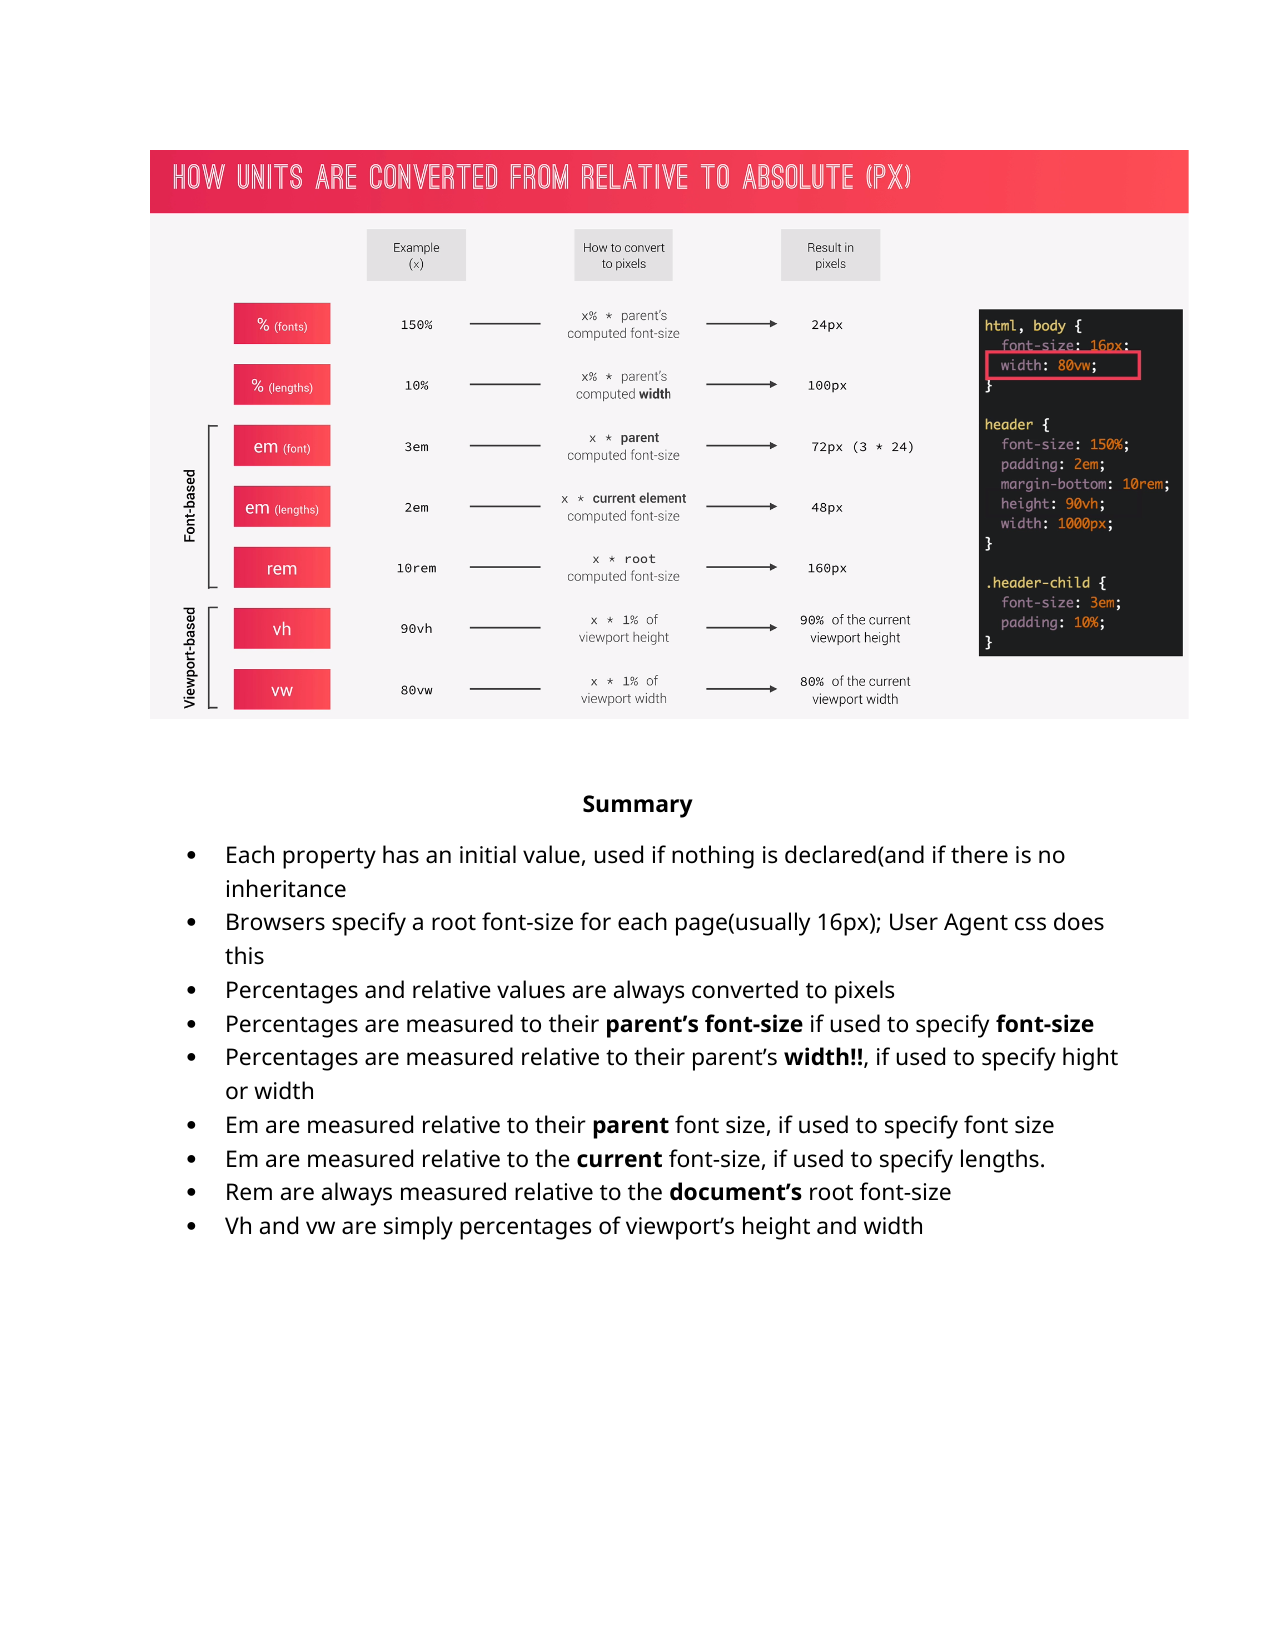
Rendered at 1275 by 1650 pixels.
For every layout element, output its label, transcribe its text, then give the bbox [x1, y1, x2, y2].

list Rem are always measured relative to the document’s root font-size [187, 1176, 1125, 1207]
list Percentages are measured relative to their parent’s width!!, if used to specify hight or width [187, 1041, 1125, 1106]
list Each property has an initial value, used if nothing is declared(and if there is no inheritance [187, 839, 1125, 904]
list Em are measured relative to their parent font size, if used to specify font size [187, 1109, 1125, 1140]
list Em are measured relative to the current font-size, if used to specify lengths. [187, 1142, 1125, 1174]
picture [150, 150, 1189, 719]
list Percentages are measured to their parent’s font-size if used to specify font-size [187, 1007, 1125, 1039]
list Percentages and relative values are always converted to pixels [187, 974, 1125, 1005]
list Browsers specify a root font-size for each page(usually 16px); User Agent css does this [187, 906, 1125, 971]
text Summary [150, 788, 1125, 819]
list Vh and vw are simply percentages of viewport’s height and width [187, 1210, 1125, 1241]
